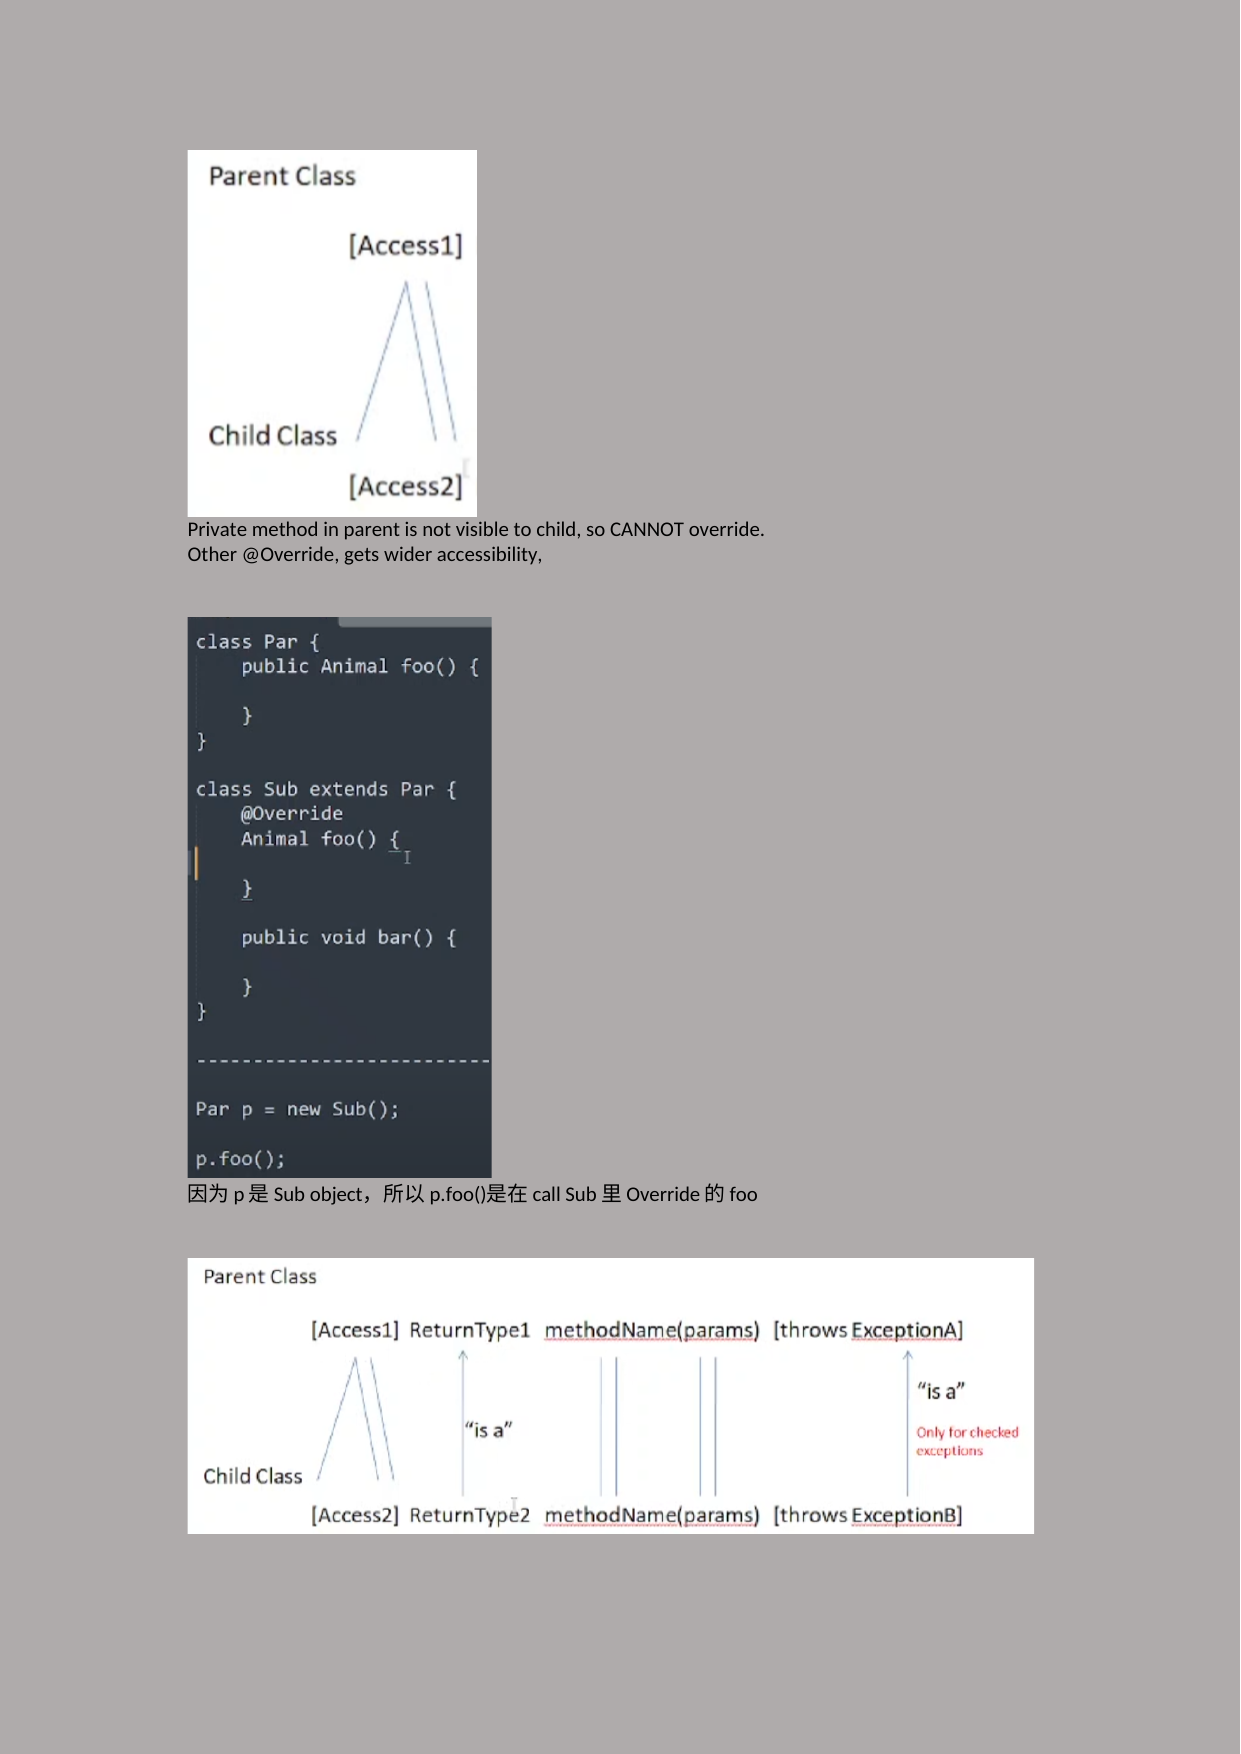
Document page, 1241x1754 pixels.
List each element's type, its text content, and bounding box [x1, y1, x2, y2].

picture [187, 617, 492, 1178]
picture [187, 150, 477, 517]
text 因为p是Sub object，所以p.foo()是在call Sub里Override的foo [187, 1177, 1053, 1207]
picture [187, 1258, 1035, 1534]
text Other @Override, gets wider accessibility, [187, 542, 1053, 567]
text Private method in parent is not visible to child, so CANNOT override. [187, 516, 1053, 542]
